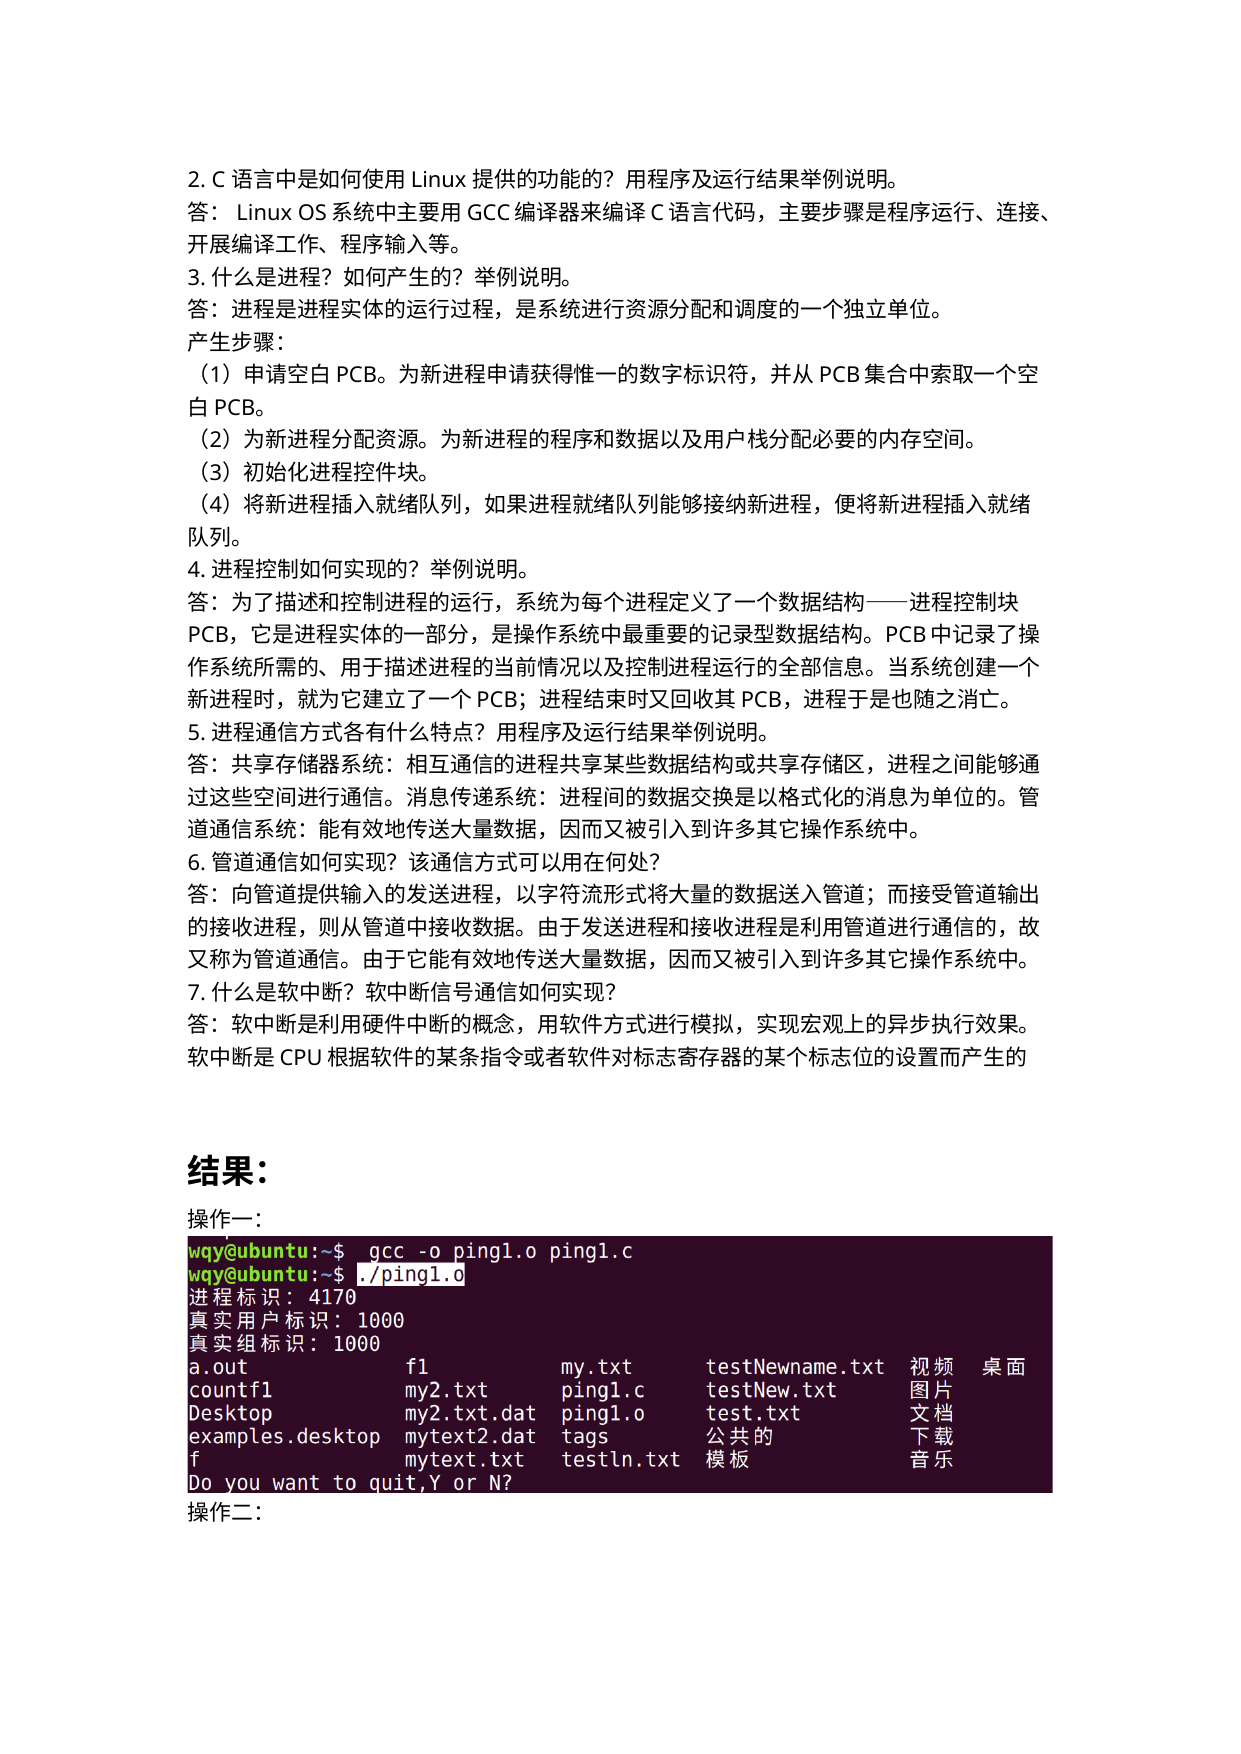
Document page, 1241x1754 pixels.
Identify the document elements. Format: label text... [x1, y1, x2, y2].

text 答： Linux OS系统中主要用GCC编译器来编译C语言代码，主要步骤是程序运行、连接、开展编译工作、程序输入等。 [187, 194, 1053, 259]
text 结果： [187, 1137, 1053, 1202]
text 4. 进程控制如何实现的？举例说明。 [187, 552, 1053, 584]
text 7. 什么是软中断？软中断信号通信如何实现？ [187, 974, 1053, 1007]
text 操作二： [187, 1494, 1053, 1527]
text （2）为新进程分配资源。为新进程的程序和数据以及用户栈分配必要的内存空间。 [187, 422, 1053, 454]
list 初始化进程控件块。 [187, 454, 1053, 487]
text 产生步骤： [187, 324, 1053, 357]
text 2. C 语言中是如何使用Linux 提供的功能的？用程序及运行结果举例说明。 [187, 162, 1053, 194]
text 答：软中断是利用硬件中断的概念，用软件方式进行模拟，实现宏观上的异步执行效果。软中断是CPU根据软件的某条指令或者软件对标志寄存器的某个标志位的设置而产生的 [187, 1007, 1053, 1072]
text 6. 管道通信如何实现？该通信方式可以用在何处？ [187, 844, 1053, 877]
text 操作一： [187, 1202, 1053, 1234]
text 5. 进程通信方式各有什么特点？用程序及运行结果举例说明。 [187, 714, 1053, 747]
text 3. 什么是进程？如何产生的？举例说明。 [187, 259, 1053, 292]
picture [187, 1236, 1053, 1493]
text （1）申请空白PCB。为新进程申请获得惟一的数字标识符，并从PCB集合中索取一个空白PCB。 [187, 357, 1053, 422]
text 答：向管道提供输入的发送进程，以字符流形式将大量的数据送入管道；而接受管道输出的接收进程，则从管道中接收数据。由于发送进程和接收进程是利用管道进行通信的，故又称为管道通信。由于它能有效地传送大量数据，因而又被引入到许多其它操作系统中。 [187, 877, 1053, 974]
text 答：进程是进程实体的运行过程，是系统进行资源分配和调度的一个独立单位。 [187, 292, 1053, 324]
text （4）将新进程插入就绪队列，如果进程就绪队列能够接纳新进程，便将新进程插入就绪队列。 [187, 487, 1053, 552]
text 答：共享存储器系统：相互通信的进程共享某些数据结构或共享存储区，进程之间能够通过这些空间进行通信。消息传递系统：进程间的数据交换是以格式化的消息为单位的。管道通信系统：能有效地传送大量数据，因而又被引入到许多其它操作系统中。 [187, 747, 1053, 844]
text 答：为了描述和控制进程的运行，系统为每个进程定义了一个数据结构——进程控制块PCB，它是进程实体的一部分，是操作系统中最重要的记录型数据结构。PCB中记录了操作系统所需的、用于描述进程的当前情况以及控制进程运行的全部信息。当系统创建一个新进程时，就为它建立了一个PCB；进程结束时又回收其PCB，进程于是也随之消亡。 [187, 584, 1053, 714]
